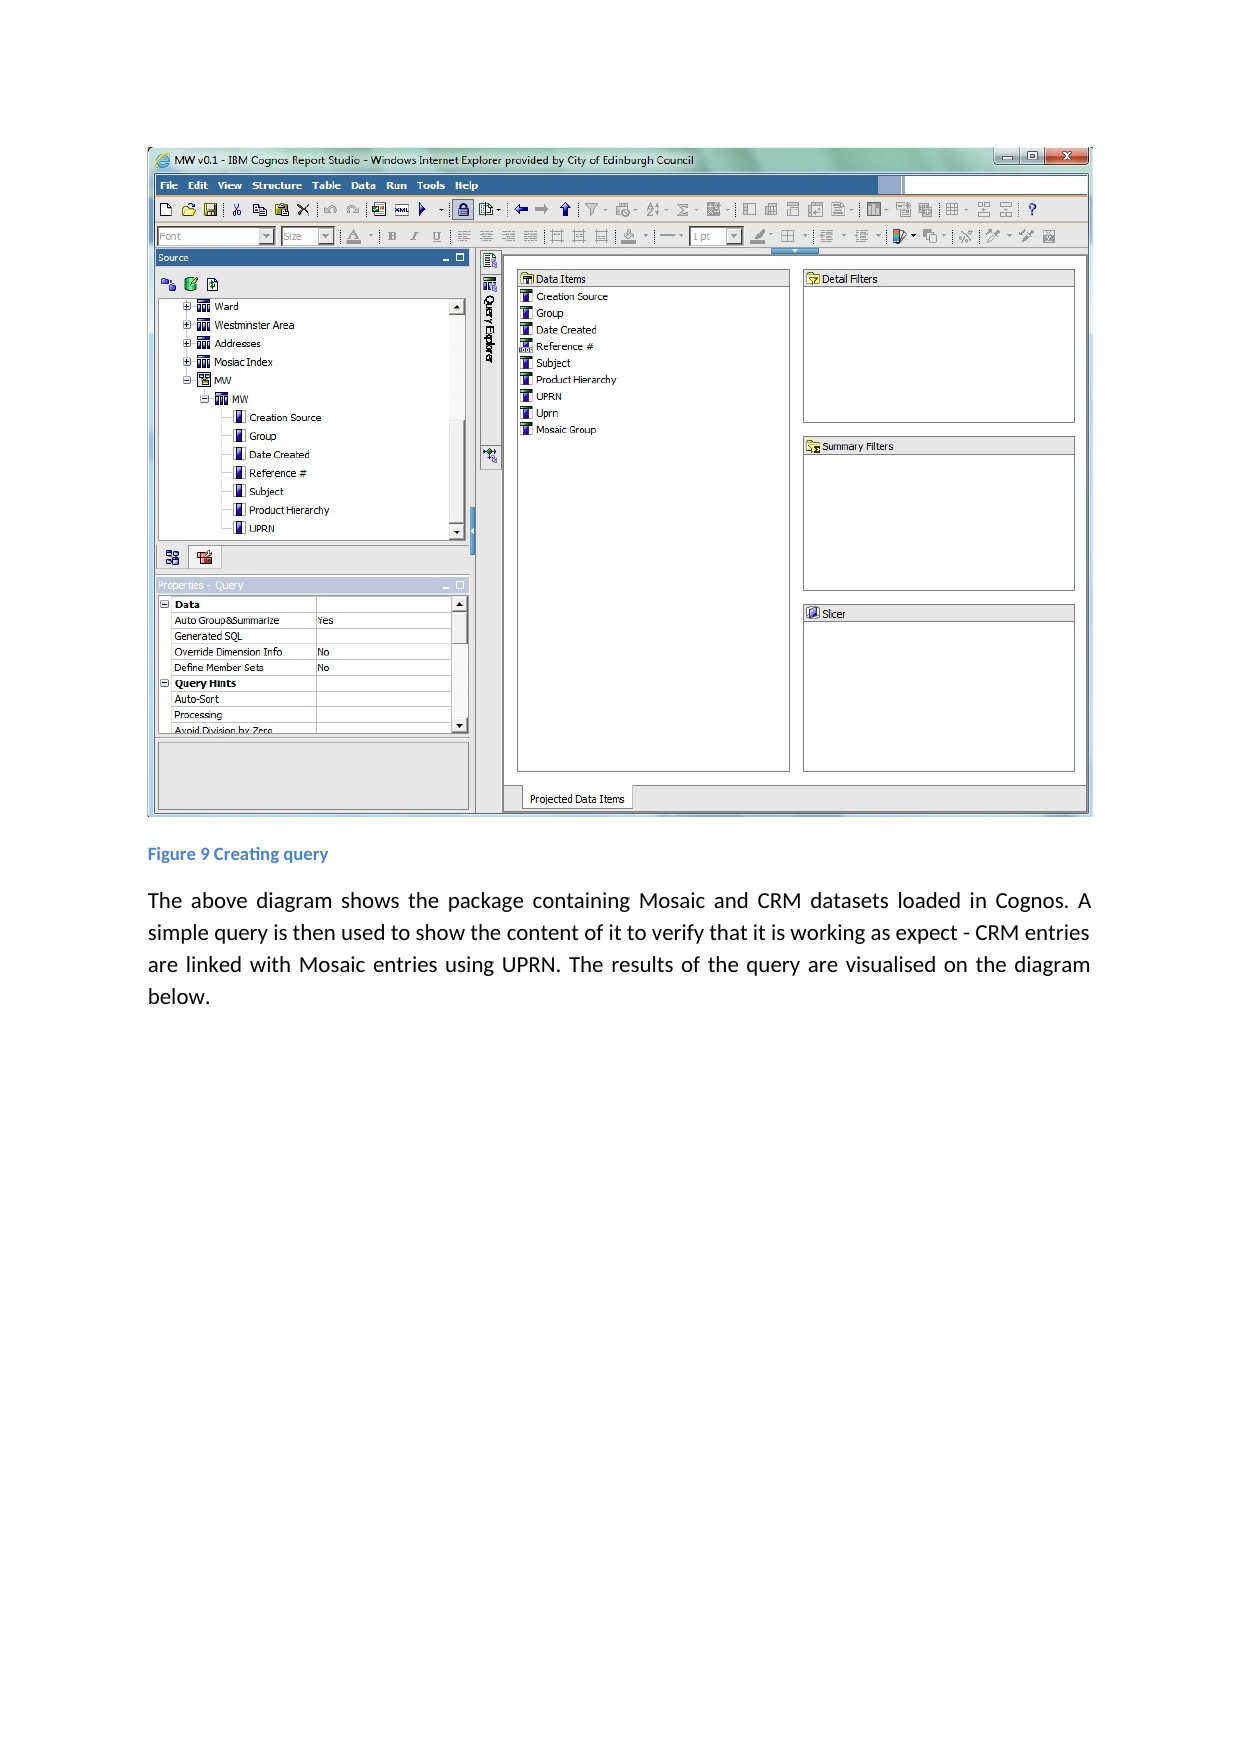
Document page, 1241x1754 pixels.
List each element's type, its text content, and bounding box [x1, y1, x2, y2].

picture [147, 147, 1093, 817]
text The above diagram shows the package containing Mosaic and CRM datasets loaded in Cognos. A simple query is then used to show the content of it to verify that it is working as expect - CRM entries are linked with Mosaic entries using UPRN. The results of the query are visualised on the diagram below. [148, 886, 1093, 1010]
